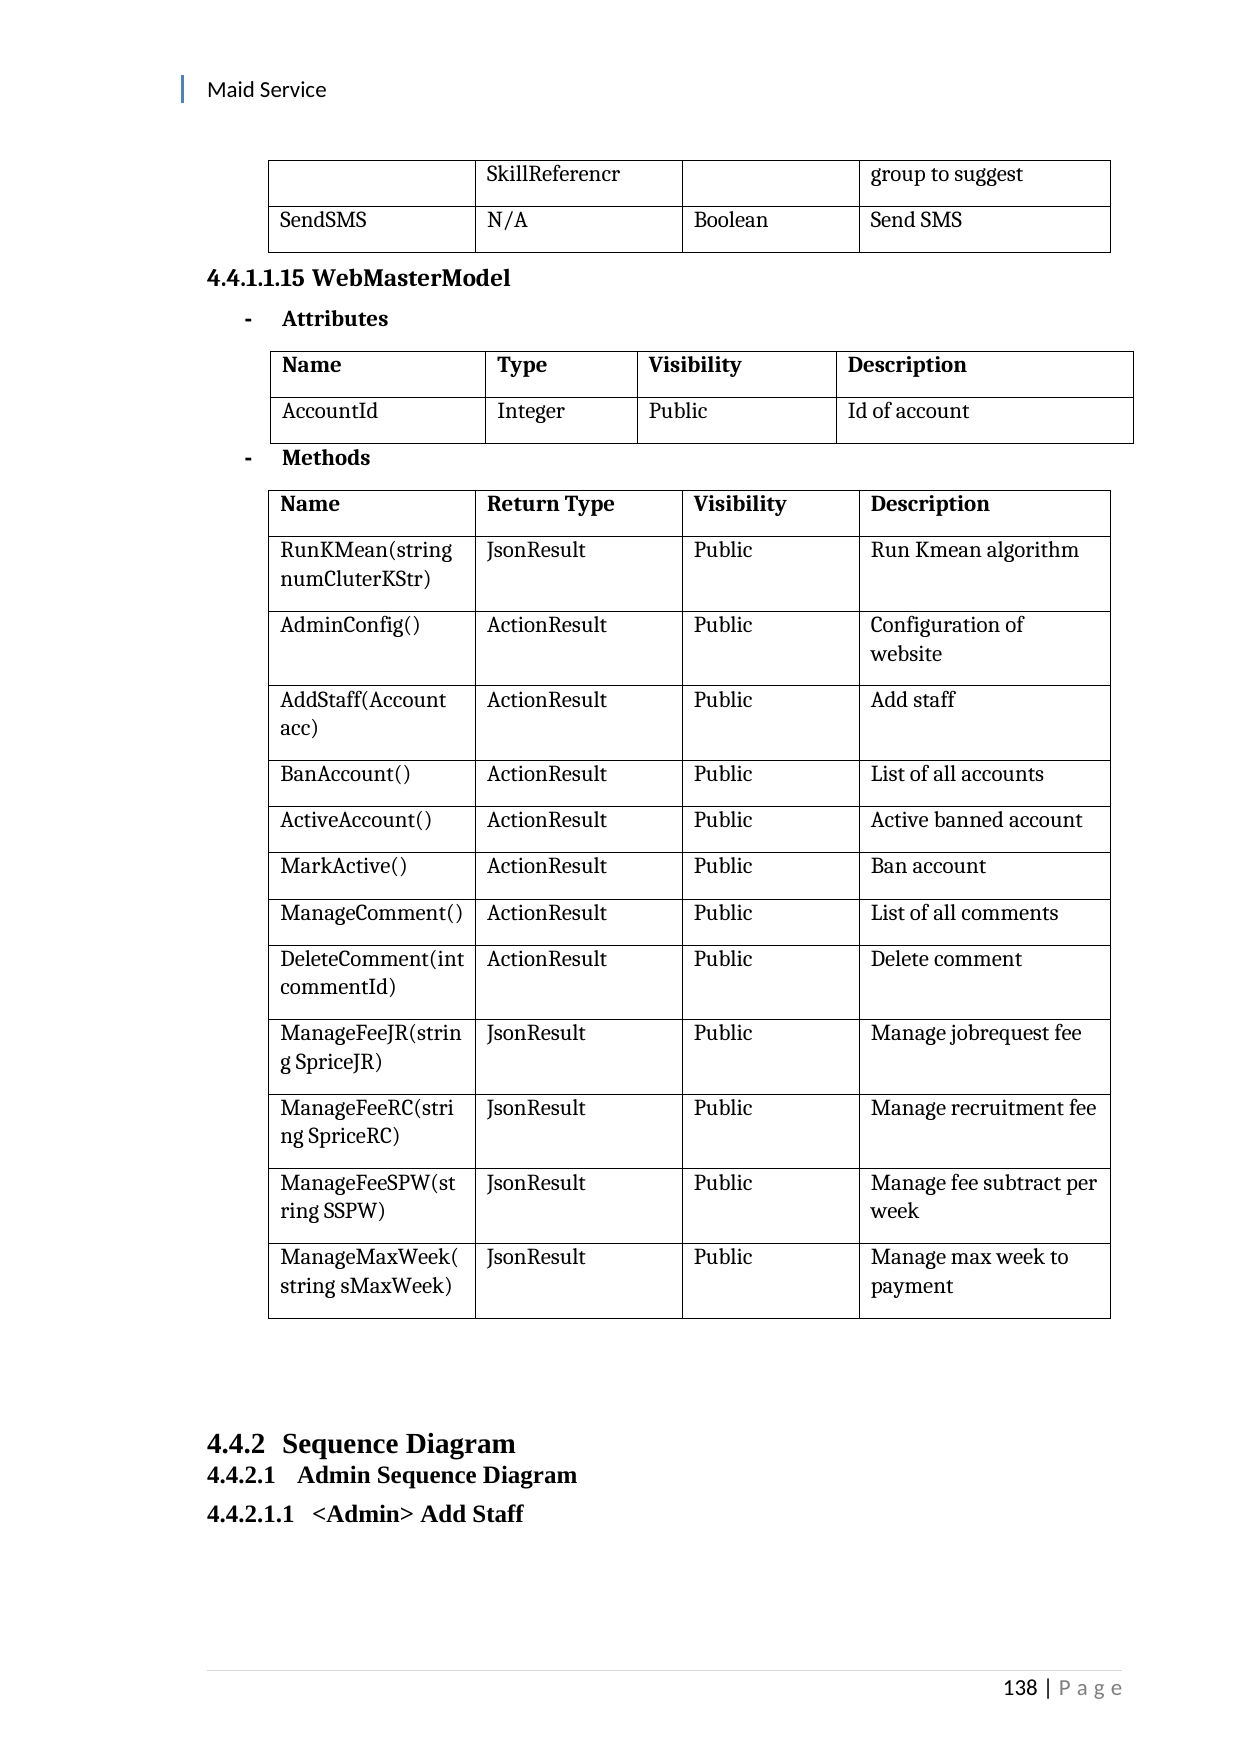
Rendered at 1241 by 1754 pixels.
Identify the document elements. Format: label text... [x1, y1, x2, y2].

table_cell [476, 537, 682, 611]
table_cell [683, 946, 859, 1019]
subtitle <Admin> Add Staff [207, 1499, 1122, 1528]
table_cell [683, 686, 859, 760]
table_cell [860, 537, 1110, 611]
subtitle WebMasterModel [207, 264, 1122, 292]
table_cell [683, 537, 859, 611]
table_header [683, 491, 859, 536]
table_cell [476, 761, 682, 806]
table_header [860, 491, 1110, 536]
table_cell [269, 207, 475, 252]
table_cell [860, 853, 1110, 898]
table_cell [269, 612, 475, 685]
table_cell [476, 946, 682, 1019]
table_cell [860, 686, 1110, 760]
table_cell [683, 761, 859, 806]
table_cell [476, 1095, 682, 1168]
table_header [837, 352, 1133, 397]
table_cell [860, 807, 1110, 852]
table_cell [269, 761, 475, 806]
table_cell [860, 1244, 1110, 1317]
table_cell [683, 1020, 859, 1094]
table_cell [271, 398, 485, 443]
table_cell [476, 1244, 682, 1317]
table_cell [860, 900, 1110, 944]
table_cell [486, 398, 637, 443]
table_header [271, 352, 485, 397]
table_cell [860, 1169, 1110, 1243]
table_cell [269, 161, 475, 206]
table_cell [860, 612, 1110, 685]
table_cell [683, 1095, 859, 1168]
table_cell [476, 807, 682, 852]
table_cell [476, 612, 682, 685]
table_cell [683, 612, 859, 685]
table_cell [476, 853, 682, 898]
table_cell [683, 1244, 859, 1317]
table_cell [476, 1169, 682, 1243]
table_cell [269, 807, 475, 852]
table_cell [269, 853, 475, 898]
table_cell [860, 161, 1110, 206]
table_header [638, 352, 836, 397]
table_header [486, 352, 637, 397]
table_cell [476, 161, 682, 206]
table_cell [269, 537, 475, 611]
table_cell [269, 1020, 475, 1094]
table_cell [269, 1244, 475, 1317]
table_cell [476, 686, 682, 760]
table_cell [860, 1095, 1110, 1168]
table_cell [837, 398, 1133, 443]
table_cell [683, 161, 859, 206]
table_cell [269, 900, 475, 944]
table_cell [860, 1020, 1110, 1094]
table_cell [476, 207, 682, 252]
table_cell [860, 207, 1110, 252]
list Methods [244, 444, 1122, 471]
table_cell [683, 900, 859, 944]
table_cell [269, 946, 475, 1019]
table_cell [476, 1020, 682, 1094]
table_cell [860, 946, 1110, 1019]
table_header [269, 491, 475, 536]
subtitle Admin Sequence Diagram [207, 1460, 1122, 1488]
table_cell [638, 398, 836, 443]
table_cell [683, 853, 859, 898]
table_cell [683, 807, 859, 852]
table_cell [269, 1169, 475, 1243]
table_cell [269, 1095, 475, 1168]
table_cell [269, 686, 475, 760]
list Attributes [244, 305, 1122, 332]
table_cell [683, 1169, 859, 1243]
subtitle Sequence Diagram [207, 1426, 1122, 1460]
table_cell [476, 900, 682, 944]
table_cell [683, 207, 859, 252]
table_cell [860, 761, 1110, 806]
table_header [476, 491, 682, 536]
